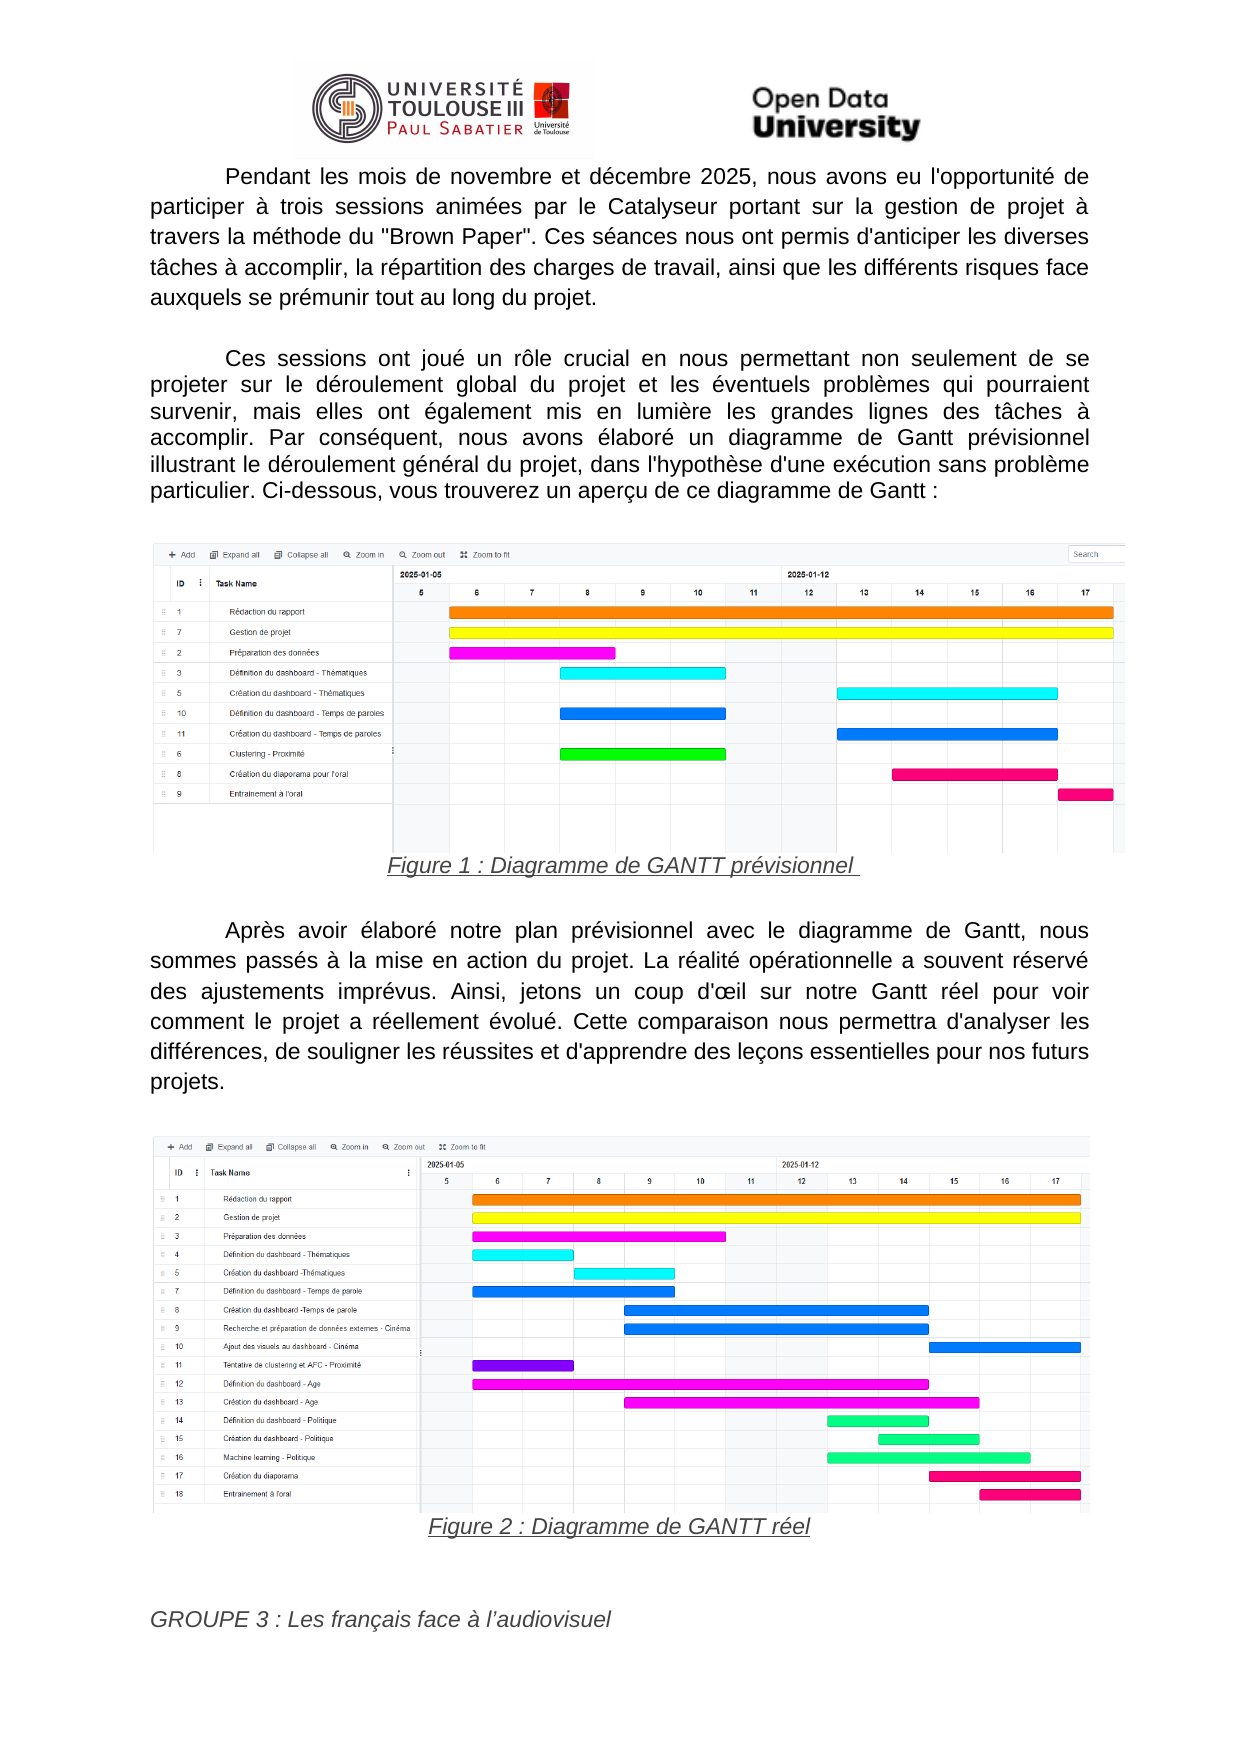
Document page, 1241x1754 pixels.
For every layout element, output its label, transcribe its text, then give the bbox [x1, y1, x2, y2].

text Ces sessions ont joué un rôle crucial en nous permettant non seulement de se projeter sur le déroulement global du projet et les éventuels problèmes qui pourraient survenir, mais elles ont également mis en lumière les grandes lignes des tâches à accomplir. Par conséquent, nous avons élaboré un diagramme de Gantt prévisionnel illustrant le déroulement général du projet, dans l'hypothèse d'une exécution sans problème particulier. Ci-dessous, vous trouverez un aperçu de ce diagramme de Gantt : [150, 345, 1090, 503]
subtitle Figure 2 : Diagramme de GANTT réel [150, 1513, 1090, 1539]
picture [291, 58, 595, 159]
subtitle Figure 1 : Diagramme de GANTT prévisionnel [150, 853, 1090, 879]
picture [150, 1131, 1091, 1513]
text Après avoir élaboré notre plan prévisionnel avec le diagramme de Gantt, nous sommes passés à la mise en action du projet. La réalité opérationnelle a souvent réservé des ajustements imprévus. Ainsi, jetons un coup d'œil sur notre Gantt réel pour voir comment le projet a réellement évolué. Cette comparaison nous permettra d'analyser les différences, de souligner les réussites et d'apprendre des leçons essentielles pour nos futurs projets. [150, 917, 1090, 1094]
picture [703, 71, 949, 159]
picture [150, 536, 1126, 853]
text Pendant les mois de novembre et décembre 2025, nous avons eu l'opportunité de participer à trois sessions animées par le Catalyseur portant sur la gestion de projet à travers la méthode du "Brown Paper". Ces séances nous ont permis d'anticiper les diverses tâches à accomplir, la répartition des charges de travail, ainsi que les différents risques face auxquels se prémunir tout au long du projet. [150, 163, 1090, 310]
